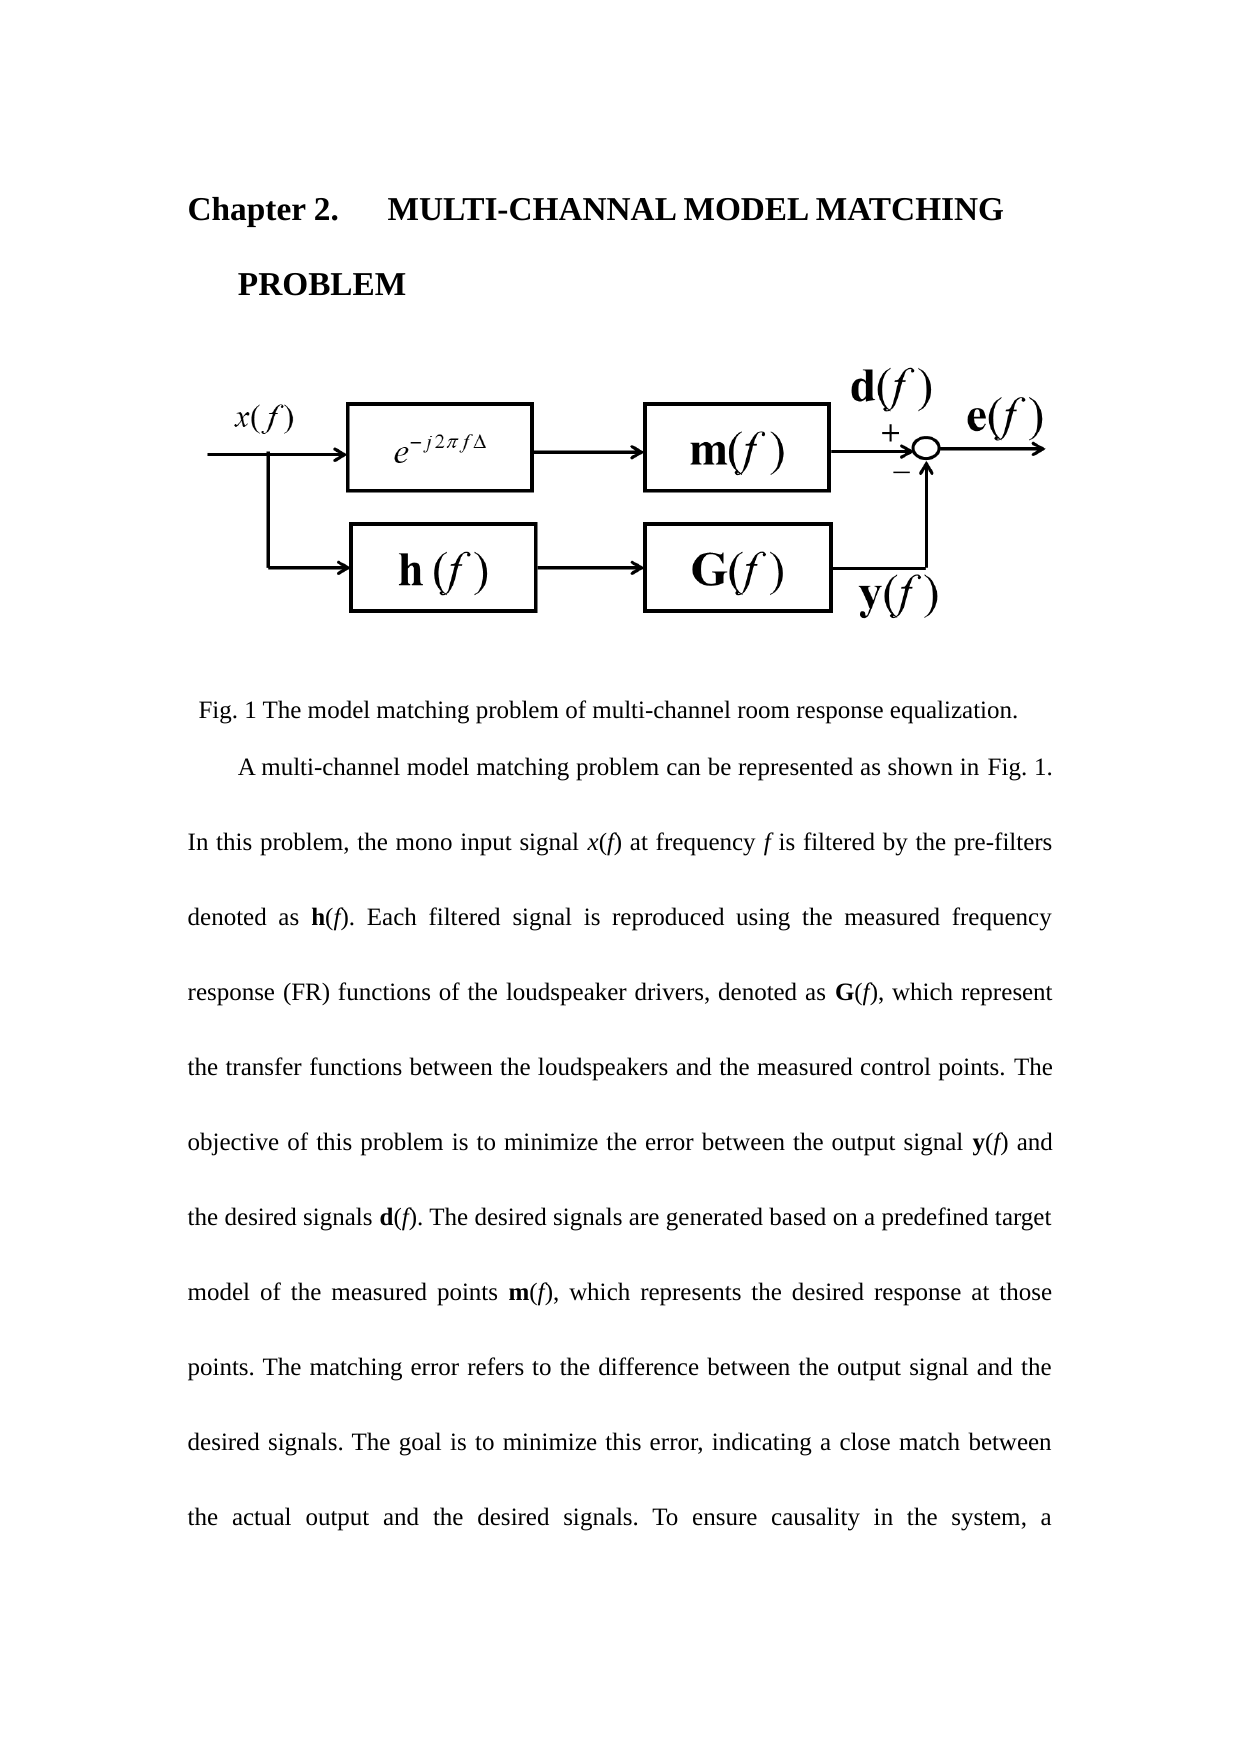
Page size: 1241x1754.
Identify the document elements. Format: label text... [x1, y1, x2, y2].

table_cell Fig. 1 The model matching problem of multi-channel room response equalization. [187, 691, 1092, 748]
table_header [187, 339, 1092, 691]
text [187, 748, 1053, 1535]
subtitle MULTI-CHANNAL MODEL MATCHING PROBLEM [187, 171, 1053, 321]
picture [207, 339, 1073, 647]
